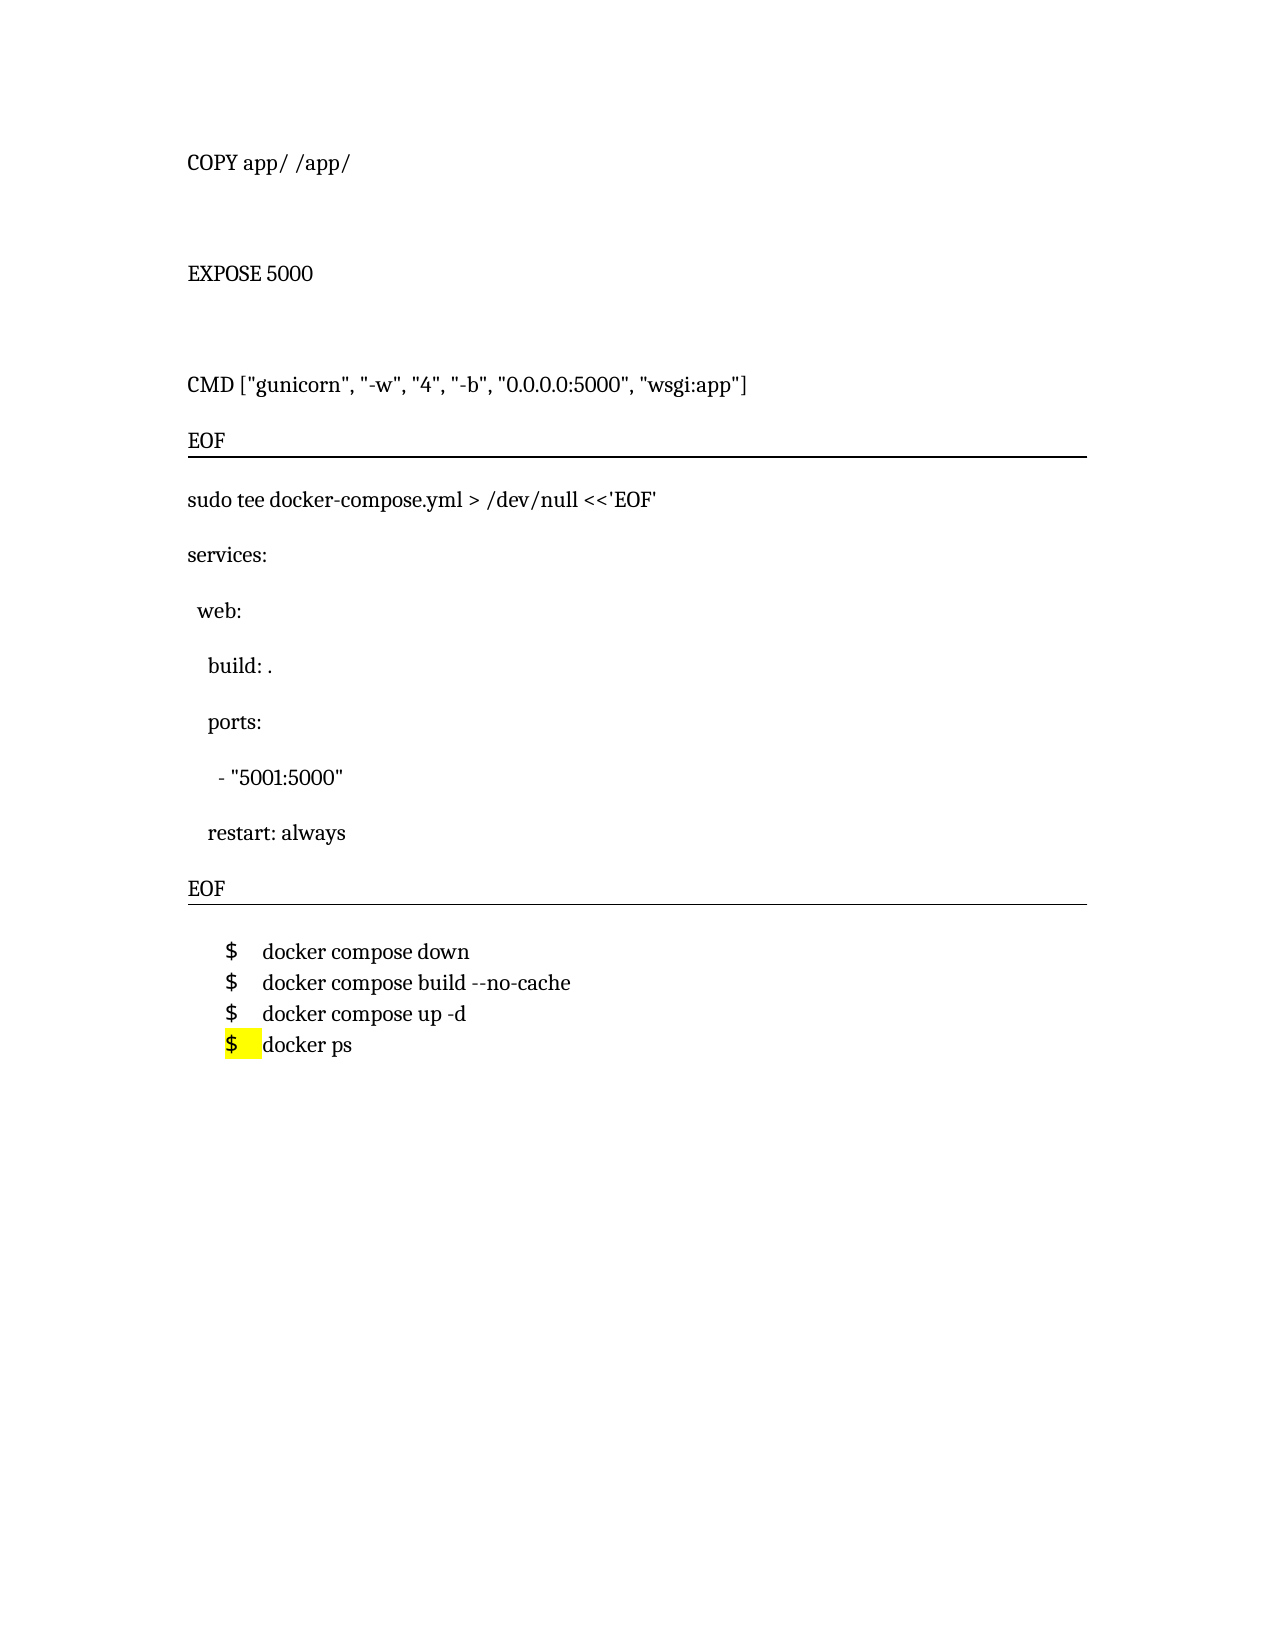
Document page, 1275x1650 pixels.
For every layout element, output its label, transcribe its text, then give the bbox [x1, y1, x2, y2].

text sudo tee docker-compose.yml > /dev/null <<'EOF' [187, 487, 1087, 513]
list docker ps [262, 1028, 1087, 1059]
text - "5001:5000" [187, 764, 1087, 791]
text ports: [187, 709, 1087, 735]
text EXPOSE 5000 [187, 261, 1087, 287]
list docker compose up -d [225, 997, 1087, 1028]
text COPY app/ /app/ [187, 150, 1087, 176]
text services: [187, 542, 1087, 569]
text EOF [187, 428, 1087, 458]
text web: [187, 598, 1087, 624]
list docker compose down [225, 934, 1087, 966]
text CMD ["gunicorn", "-w", "4", "-b", "0.0.0.0:5000", "wsgi:app"] [187, 372, 1087, 398]
list docker compose build --no-cache [225, 966, 1087, 997]
text EOF [187, 875, 1087, 905]
text restart: always [187, 820, 1087, 846]
text build: . [187, 653, 1087, 680]
